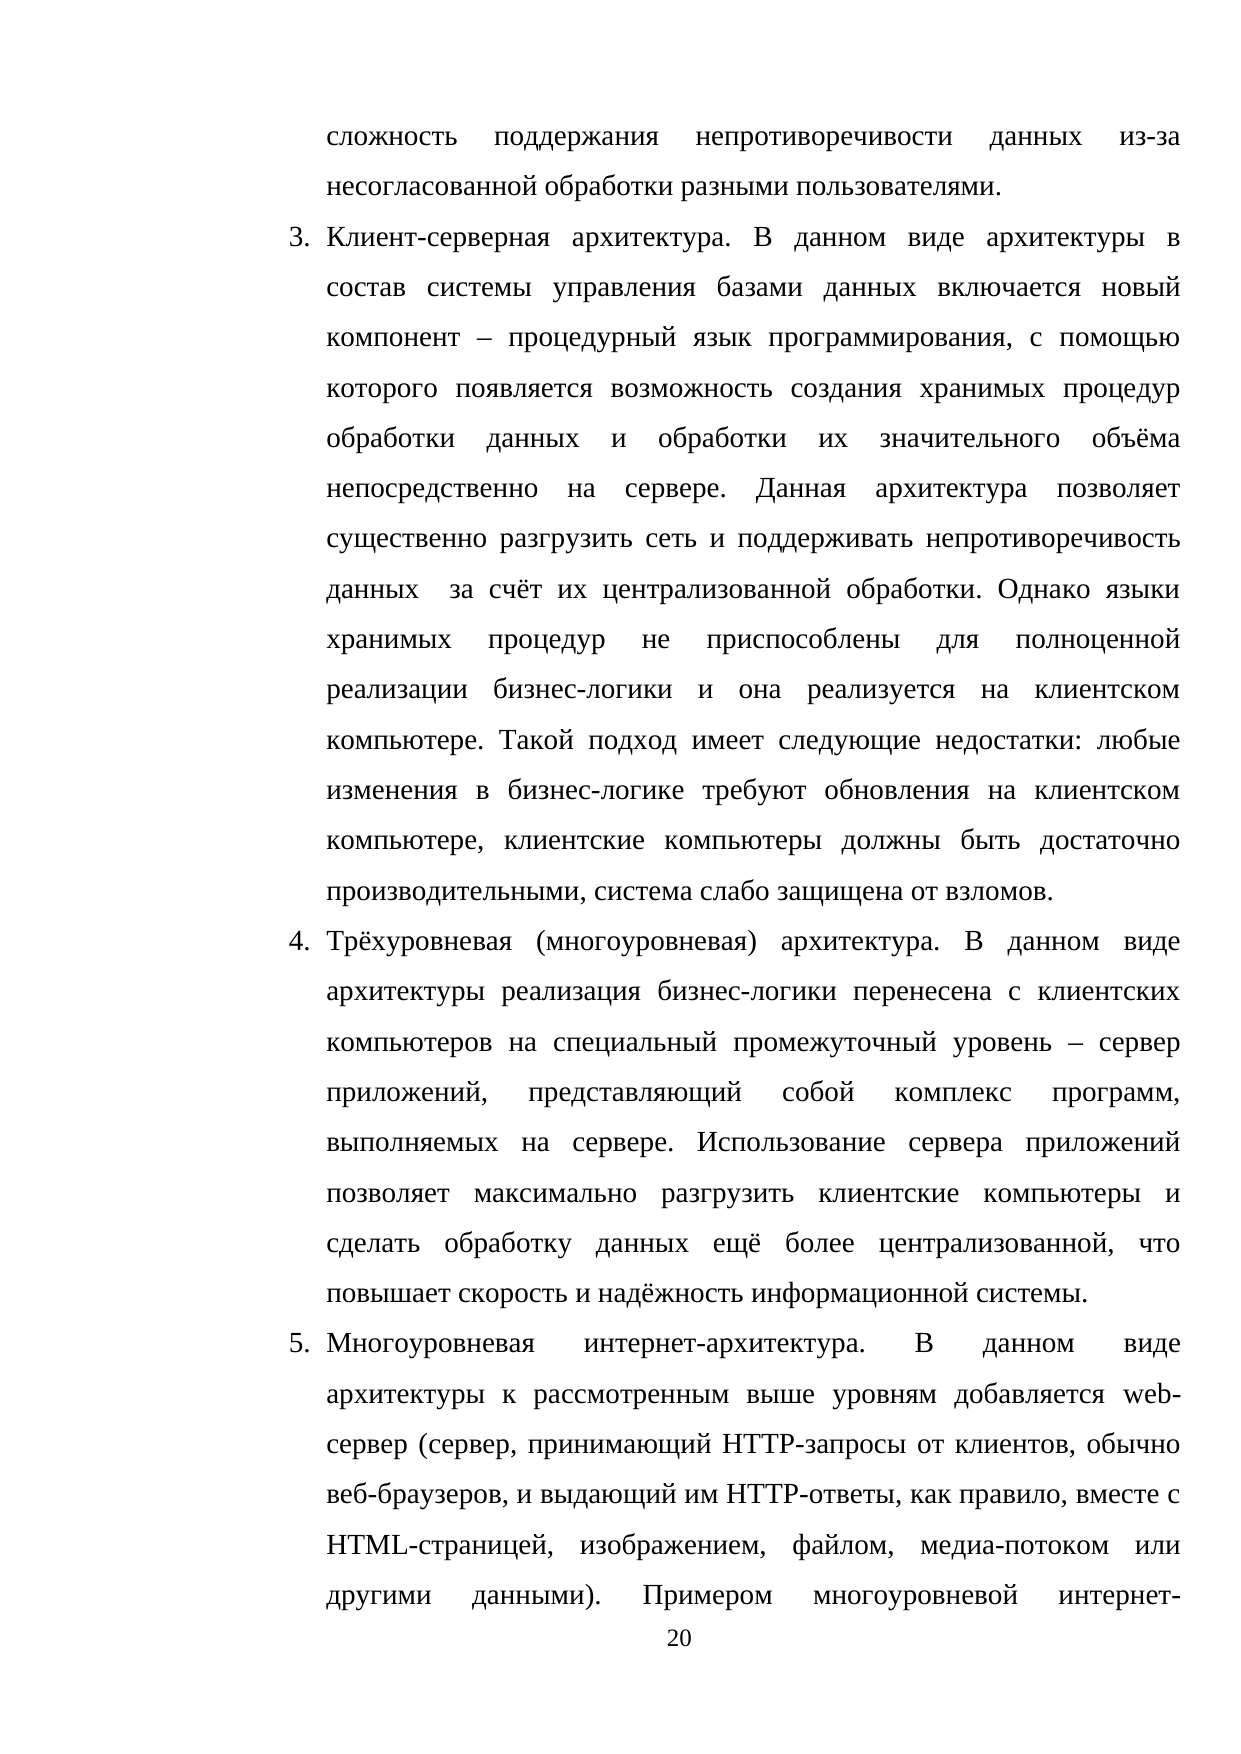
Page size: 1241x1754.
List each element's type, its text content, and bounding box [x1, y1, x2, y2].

list Трёхуровневая (многоуровневая) архитектура. В данном виде архитектуры реализация бизнес-логики перенесена с клиентских компьютеров на специальный промежуточный уровень – сервер приложений, представляющий собой комплекс программ, выполняемых на сервере. Использование сервера приложений позволяет максимально разгрузить клиентские компьютеры и сделать обработку данных ещё более централизованной, что повышает скорость и надёжность информационной системы. [288, 923, 1181, 1309]
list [288, 118, 1181, 202]
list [288, 1326, 1181, 1611]
list Клиент-серверная архитектура. В данном виде архитектуры в состав системы управления базами данных включается новый компонент – процедурный язык программирования, с помощью которого появляется возможность создания хранимых процедур обработки данных и обработки их значительного объёма непосредственно на сервере. Данная архитектура позволяет существенно разгрузить сеть и поддерживать непротиворечивость данных за счёт их централизованной обработки. Однако языки хранимых процедур не приспособлены для полноценной реализации бизнес-логики и она реализуется на клиентском компьютере. Такой подход имеет следующие недостатки: любые изменения в бизнес-логике требуют обновления на клиентском компьютере, клиентские компьютеры должны быть достаточно производительными, система слабо защищена от взломов. [288, 219, 1181, 906]
